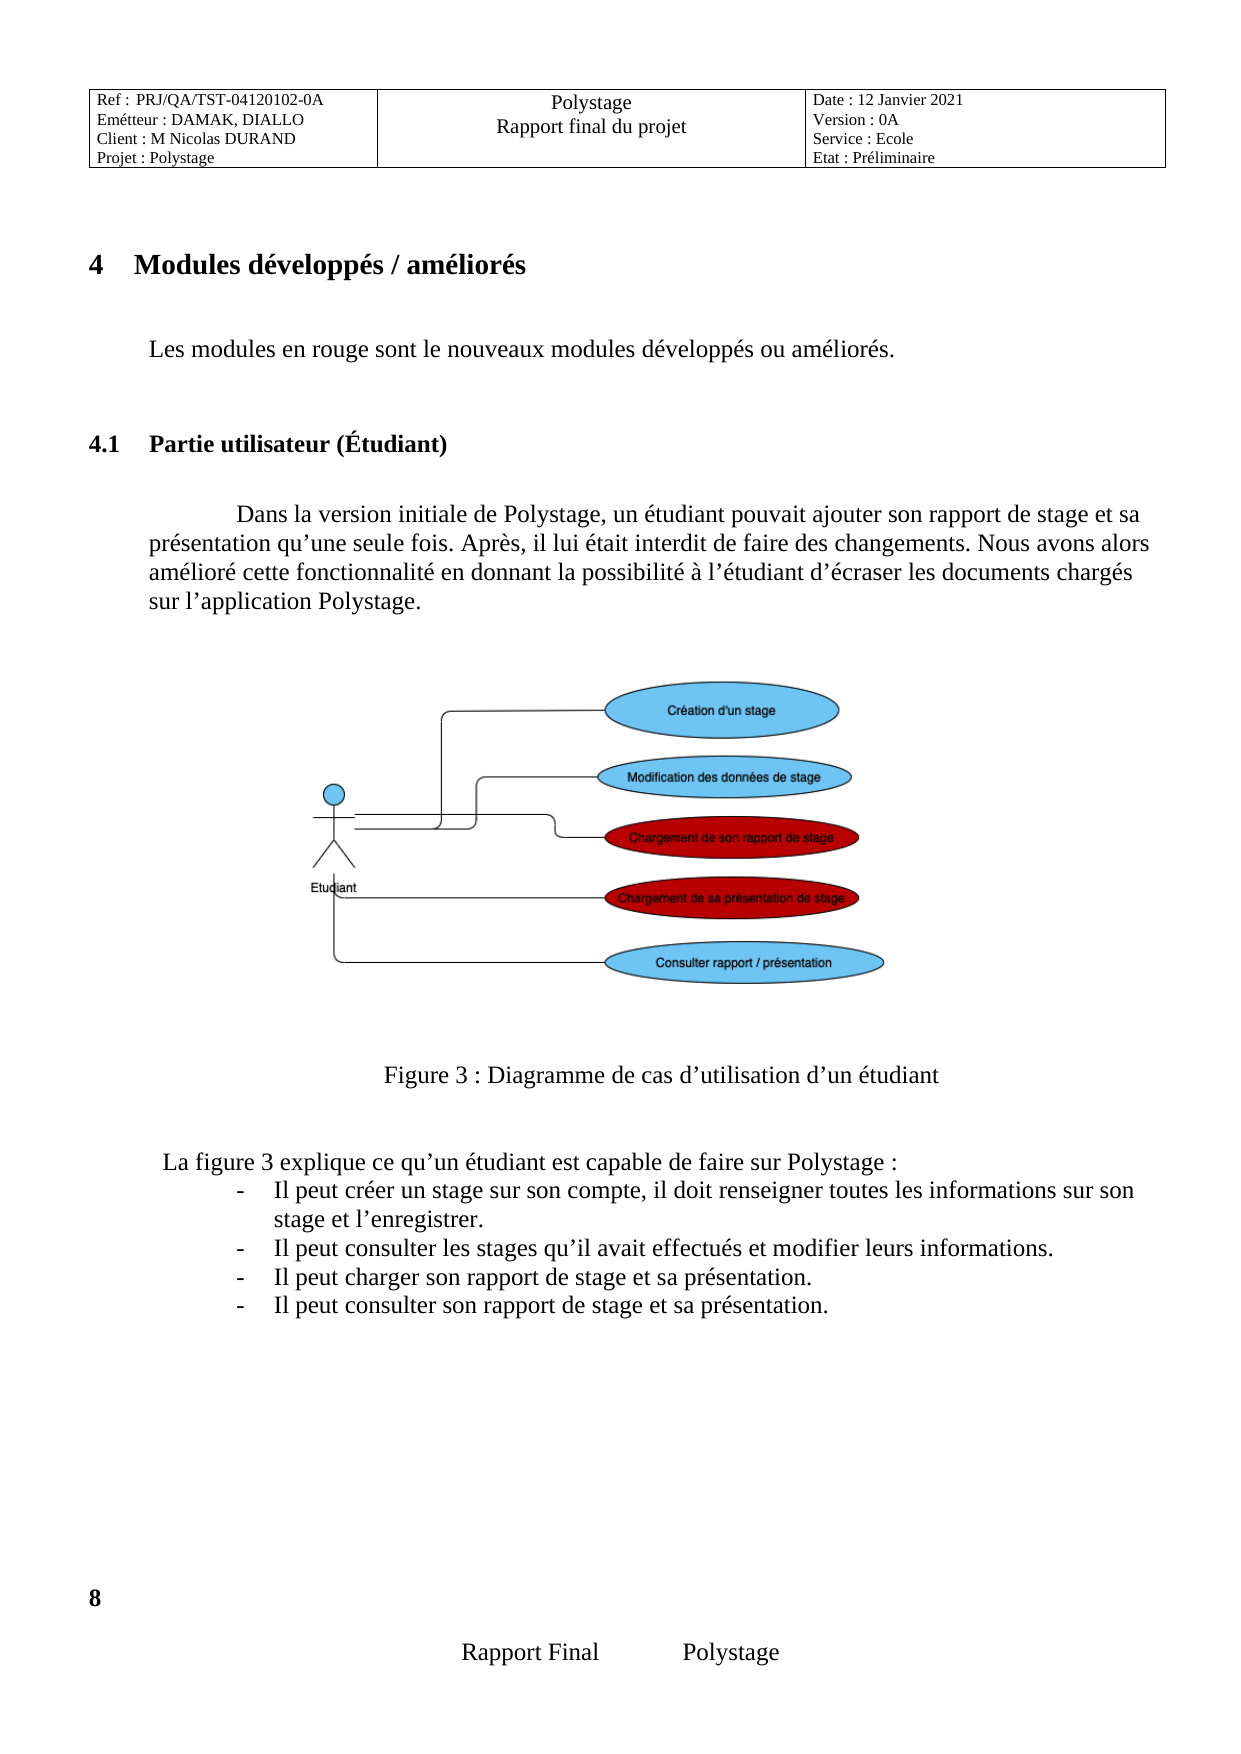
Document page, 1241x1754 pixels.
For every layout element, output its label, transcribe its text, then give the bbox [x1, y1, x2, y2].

list Il peut créer un stage sur son compte, il doit renseigner toutes les informations sur son stage et l’enregistrer. [236, 1176, 1152, 1233]
list Il peut consulter les stages qu’il avait effectués et modifier leurs informations. [236, 1233, 1152, 1262]
subtitle Modules développés / améliorés [89, 247, 1152, 281]
subtitle Partie utilisateur (Étudiant) [89, 429, 1152, 458]
text Dans la version initiale de Polystage, un étudiant pouvait ajouter son rapport de stage et sa présentation qu’une seule fois. Après, il lui était interdit de faire des changements. Nous avons alors amélioré cette fonctionnalité en donnant la possibilité à l’étudiant d’écraser les documents chargés sur l’application Polystage. [149, 499, 1152, 614]
list Il peut consulter son rapport de stage et sa présentation. [236, 1291, 1152, 1319]
picture [226, 618, 1048, 1061]
text La figure 3 explique ce qu’un étudiant est capable de faire sur Polystage : [89, 1147, 1152, 1176]
list Il peut charger son rapport de stage et sa présentation. [236, 1262, 1152, 1291]
text Les modules en rouge sont le nouveaux modules développés ou améliorés. [149, 334, 1152, 363]
